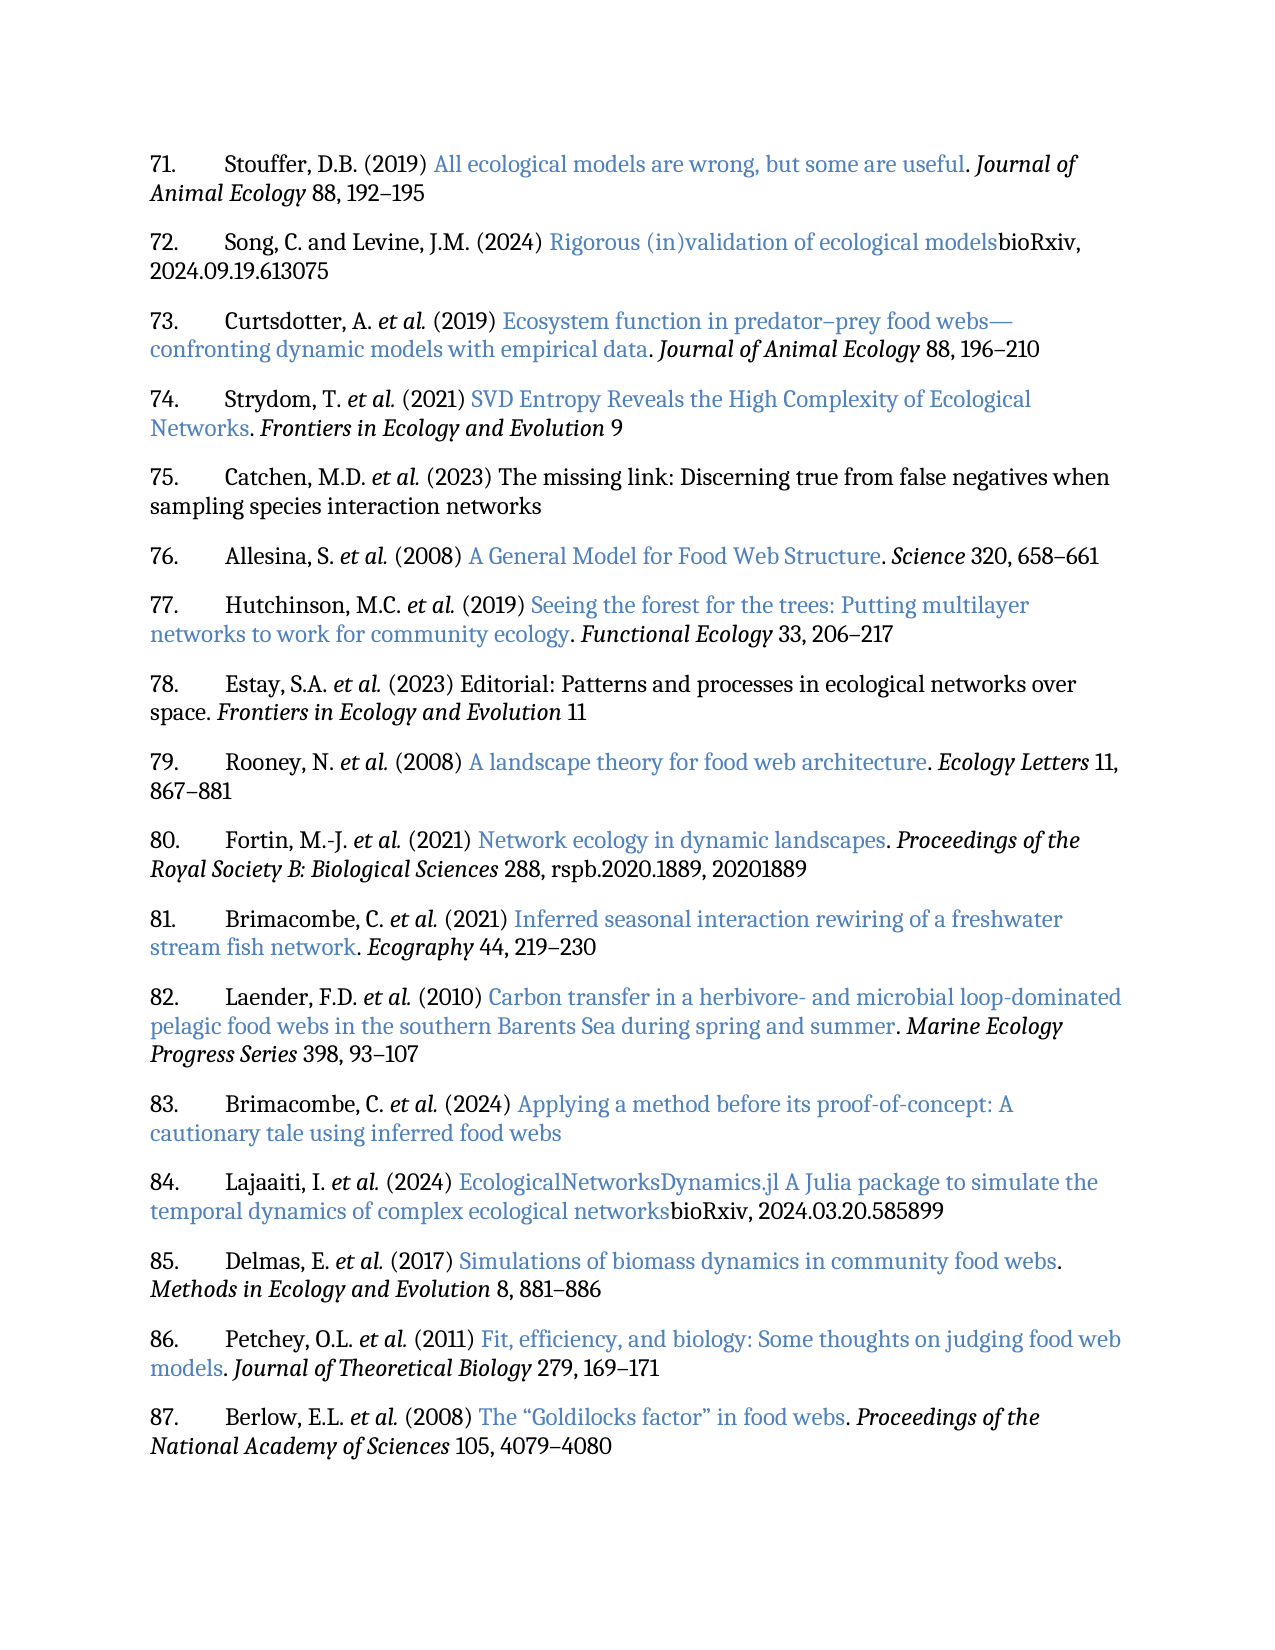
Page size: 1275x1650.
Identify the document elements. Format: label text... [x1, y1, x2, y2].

text 85. Delmas, E. et al. (2017) Simulations of biomass dynamics in community food webs. Methods in Ecology and Evolution 8, 881–886 [150, 1247, 1125, 1304]
text 77. Hutchinson, M.C. et al. (2019) Seeing the forest for the trees: Putting multilayer networks to work for community ecology. Functional Ecology 33, 206–217 [150, 591, 1125, 649]
text 74. Strydom, T. et al. (2021) SVD Entropy Reveals the High Complexity of Ecological Networks. Frontiers in Ecology and Evolution 9 [150, 385, 1125, 442]
text 79. Rooney, N. et al. (2008) A landscape theory for food web architecture. Ecology Letters 11, 867–881 [150, 748, 1125, 805]
text 80. Fortin, M.-J. et al. (2021) Network ecology in dynamic landscapes. Proceedings of the Royal Society B: Biological Sciences 288, rspb.2020.1889, 20201889 [150, 826, 1125, 884]
text 83. Brimacombe, C. et al. (2024) Applying a method before its proof-of-concept: A cautionary tale using inferred food webs [150, 1090, 1125, 1147]
text 73. Curtsdotter, A. et al. (2019) Ecosystem function in predator–prey food webs—confronting dynamic models with empirical data. Journal of Animal Ecology 88, 196–210 [150, 307, 1125, 364]
text 84. Lajaaiti, I. et al. (2024) EcologicalNetworksDynamics.jl A Julia package to simulate the temporal dynamics of complex ecological networksbioRxiv, 2024.03.20.585899 [150, 1168, 1125, 1226]
text 71. Stouffer, D.B. (2019) All ecological models are wrong, but some are useful. Journal of Animal Ecology 88, 192–195 [150, 150, 1125, 207]
text 76. Allesina, S. et al. (2008) A General Model for Food Web Structure. Science 320, 658–661 [150, 542, 1125, 570]
text 86. Petchey, O.L. et al. (2011) Fit, efficiency, and biology: Some thoughts on judging food web models. Journal of Theoretical Biology 279, 169–171 [150, 1325, 1125, 1382]
text 78. Estay, S.A. et al. (2023) Editorial: Patterns and processes in ecological networks over space. Frontiers in Ecology and Evolution 11 [150, 669, 1125, 727]
text 75. Catchen, M.D. et al. (2023) The missing link: Discerning true from false negatives when sampling species interaction networks [150, 463, 1125, 521]
text 82. Laender, F.D. et al. (2010) Carbon transfer in a herbivore- and microbial loop-dominated pelagic food webs in the southern Barents Sea during spring and summer. Marine Ecology Progress Series 398, 93–107 [150, 983, 1125, 1069]
text 72. Song, C. and Levine, J.M. (2024) Rigorous (in)validation of ecological modelsbioRxiv, 2024.09.19.613075 [150, 228, 1125, 286]
text 81. Brimacombe, C. et al. (2021) Inferred seasonal interaction rewiring of a freshwater stream fish network. Ecography 44, 219–230 [150, 904, 1125, 962]
text 87. Berlow, E.L. et al. (2008) The “Goldilocks factor” in food webs. Proceedings of the National Academy of Sciences 105, 4079–4080 [150, 1403, 1125, 1461]
